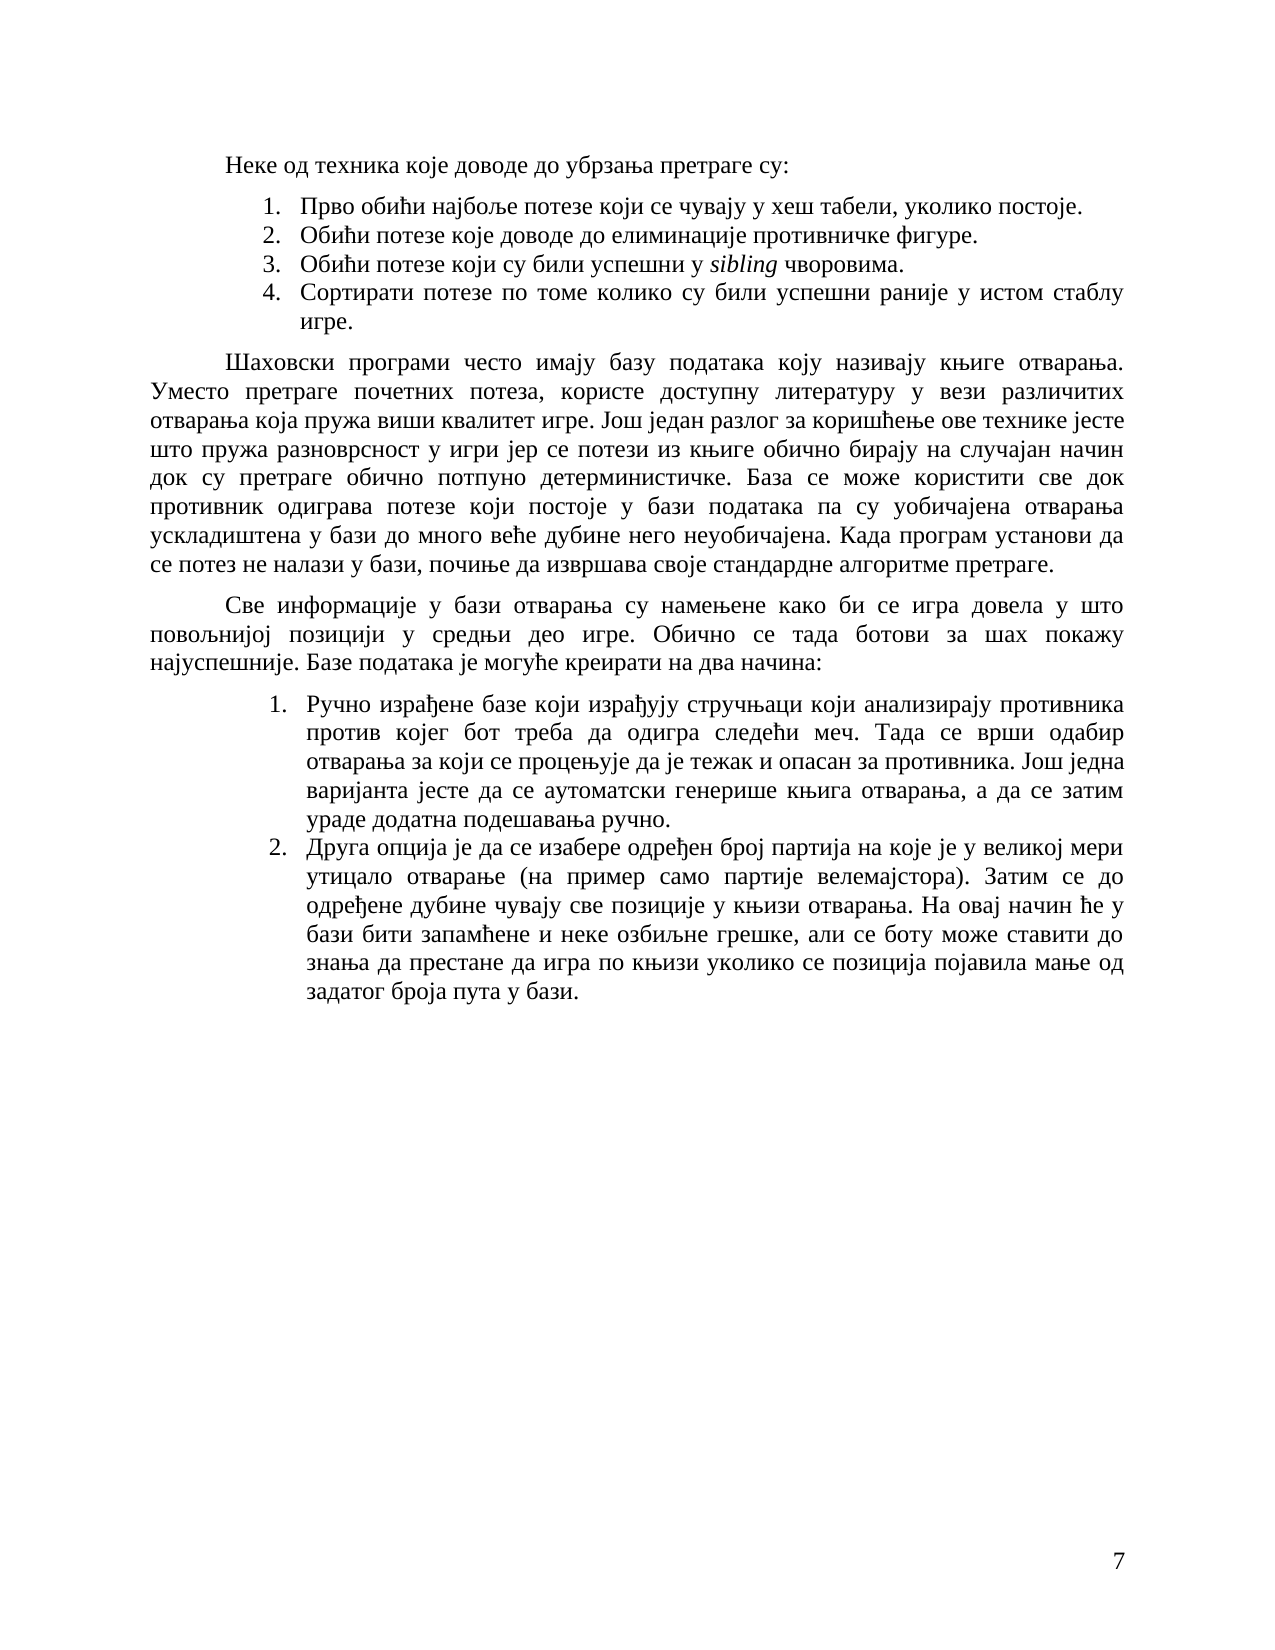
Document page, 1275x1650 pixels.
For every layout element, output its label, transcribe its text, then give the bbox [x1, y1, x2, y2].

list Обићи потезе који су били успешни у sibling чворовима. [262, 249, 1125, 277]
text Све информације у бази отварања су намењене како би се игра довела у што повољнијој позицији у средњи део игре. Обично се тада ботови за шах покажу најуспешније. Базе података је могуће креирати на два начина: [150, 590, 1125, 676]
list Обићи потезе које доводе до елиминације противничке фигуре. [262, 220, 1125, 249]
list Друга опција је да се изабере одређен број партија на које је у великој мери утицало отварање (на пример само партије велемајстора). Затим се до одређене дубине чувају све позиције у књизи отварања. На овај начин ће у бази бити запамћене и неке озбиљне грешке, али се боту може ставити до знања да престане да игра по књизи уколико се позиција појавила мање од задатог броја пута у бази. [269, 832, 1125, 1005]
list Ручно израђене базе који израђују стручњаци који анализирају противника против којег бот треба да одигра следећи меч. Тада се врши одабир отварања за који се процењује да је тежак и опасан за противника. Још једна варијанта јесте да се аутоматски генерише књига отварања, а да се затим ураде додатна подешавања ручно. [269, 689, 1125, 832]
list Сортирати потезе по томе колико су били успешни раније у истом стаблу игре. [262, 277, 1125, 335]
text Шаховски програми често имају базу података коју називају књиге отварања. Уместо претраге почетних потеза, користе доступну литературу у вези различитих отварања која пружа виши квалитет игре. Још један разлог за коришћење ове технике јесте што пружа разноврсност у игри јер се потези из књиге обично бирају на случајан начин док су претраге обично потпуно детерминистичке. База се може користити све док противник одиграва потезе који постоје у бази података па су уобичајена отварања ускладиштена у бази до много веће дубине него неуобичајена. Када програм установи да се потез не налази у бази, почиње да извршава своје стандардне алгоритме претраге. [150, 347, 1125, 577]
text Неке од техника које доводе до убрзања претраге су: [150, 150, 1125, 179]
list Прво обићи најбоље потезе који се чувају у хеш табели, уколико постоје. [262, 191, 1125, 220]
